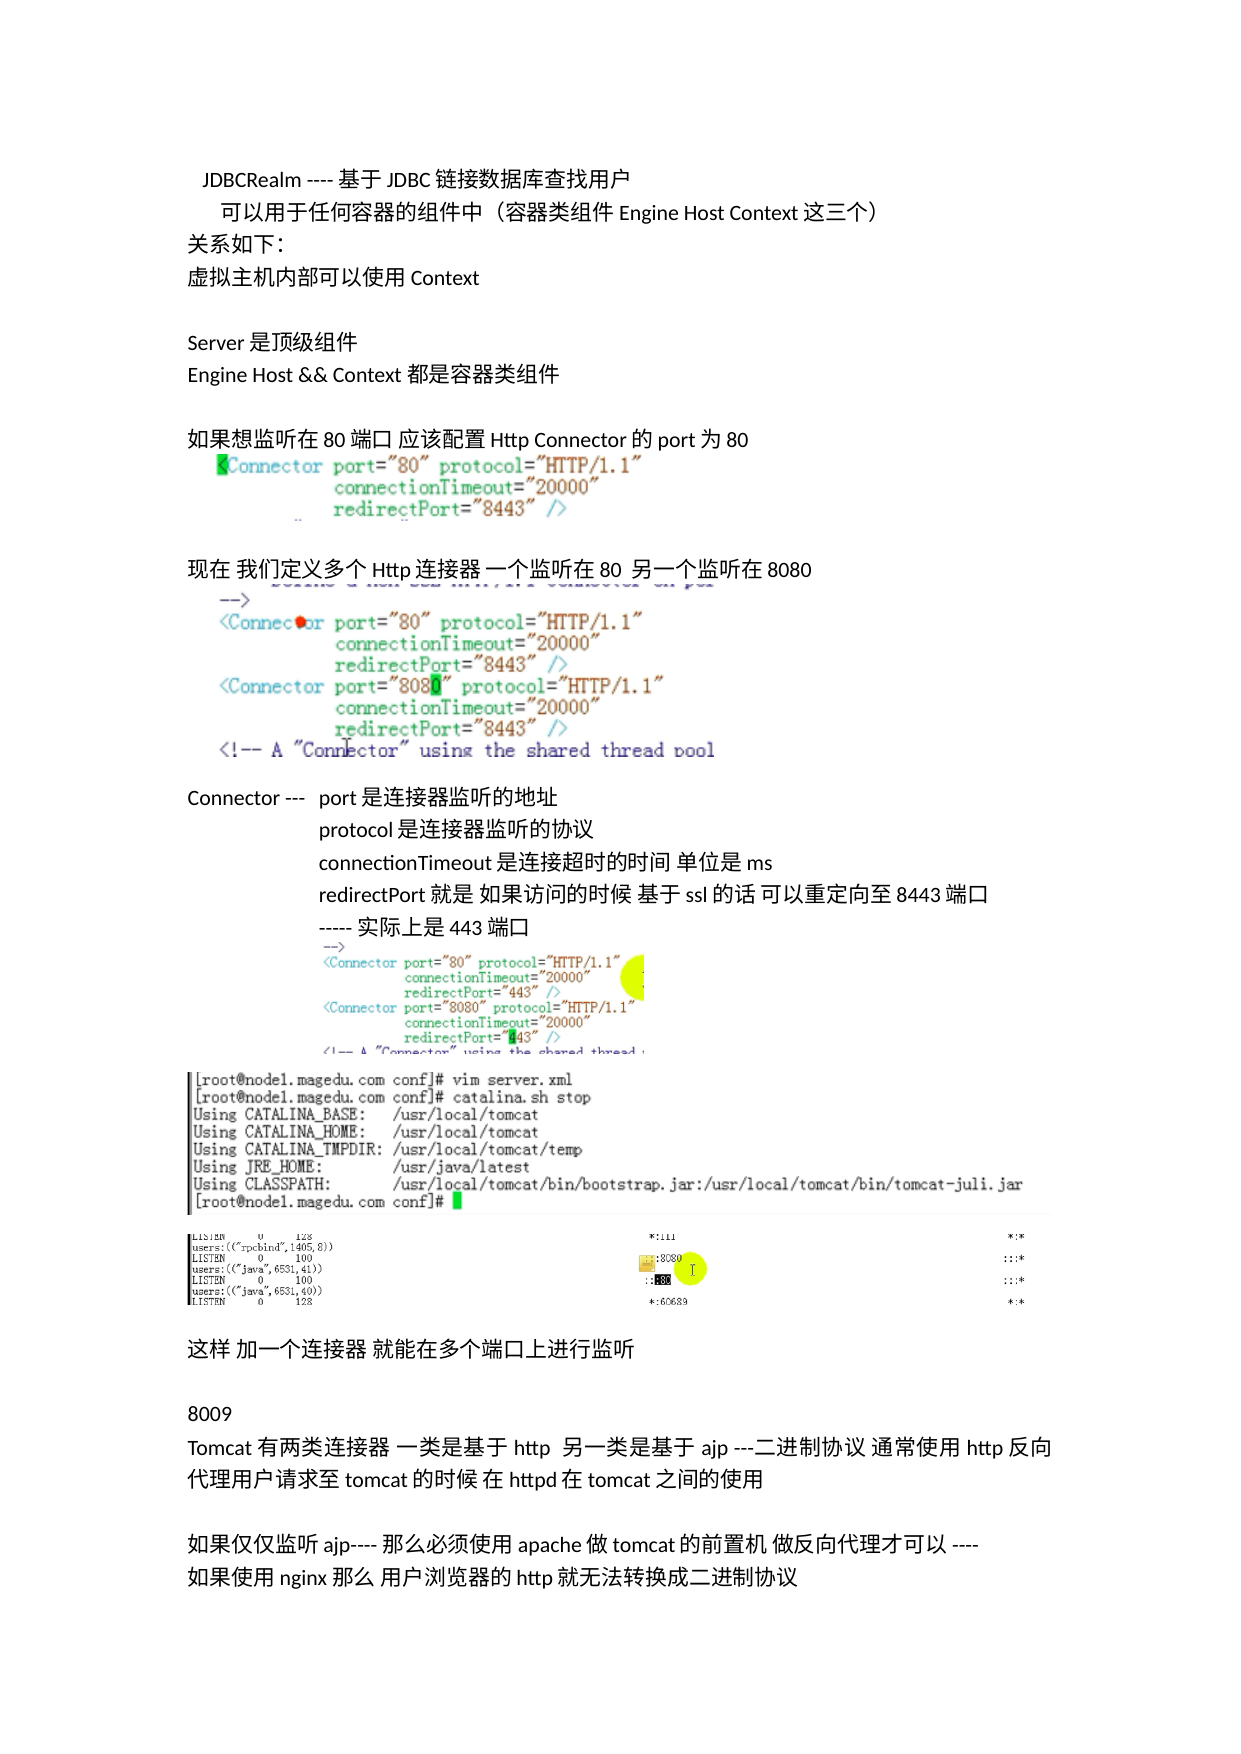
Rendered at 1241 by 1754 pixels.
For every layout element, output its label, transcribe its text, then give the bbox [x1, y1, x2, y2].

picture [187, 1072, 1053, 1215]
picture [318, 942, 644, 1054]
picture [187, 584, 714, 757]
text 关系如下： [187, 227, 1053, 259]
text connectionTimeout是连接超时的时间 单位是ms [275, 844, 1053, 877]
text 现在 我们定义多个Http连接器 一个监听在80 另一个监听在8080 [187, 552, 1053, 584]
picture [187, 454, 696, 521]
text Engine Host && Context 都是容器类组件 [187, 357, 1053, 389]
text 如果仅仅监听ajp---- 那么必须使用apache做tomcat的前置机 做反向代理才可以 ---- [187, 1527, 1053, 1559]
text 这样 加一个连接器 就能在多个端口上进行监听 [187, 1332, 1053, 1364]
text 8009 [187, 1397, 1053, 1429]
text protocol是连接器监听的协议 [275, 812, 1053, 844]
text Server是顶级组件 [187, 324, 1053, 357]
text JDBCRealm ---- 基于JDBC链接数据库查找用户 [187, 162, 1053, 194]
text Connector --- port是连接器监听的地址 [187, 779, 1053, 812]
text 如果使用nginx 那么 用户浏览器的http 就无法转换成二进制协议 [187, 1559, 1053, 1592]
text Tomcat有两类连接器 一类是基于http 另一类是基于ajp ---二进制协议 通常使用http反向代理用户请求至tomcat的时候 在httpd在tomcat之间的使用 [187, 1429, 1053, 1494]
text ----- 实际上是443端口 [275, 909, 1053, 942]
text 可以用于任何容器的组件中（容器类组件 Engine Host Context这三个） [187, 194, 1053, 227]
text redirectPort 就是 如果访问的时候 基于ssl的话 可以重定向至8443端口 [275, 877, 1053, 909]
picture [187, 1234, 1053, 1305]
text 如果想监听在80端口 应该配置Http Connector的port为80 [187, 422, 1053, 454]
text 虚拟主机内部可以使用Context [187, 259, 1053, 292]
